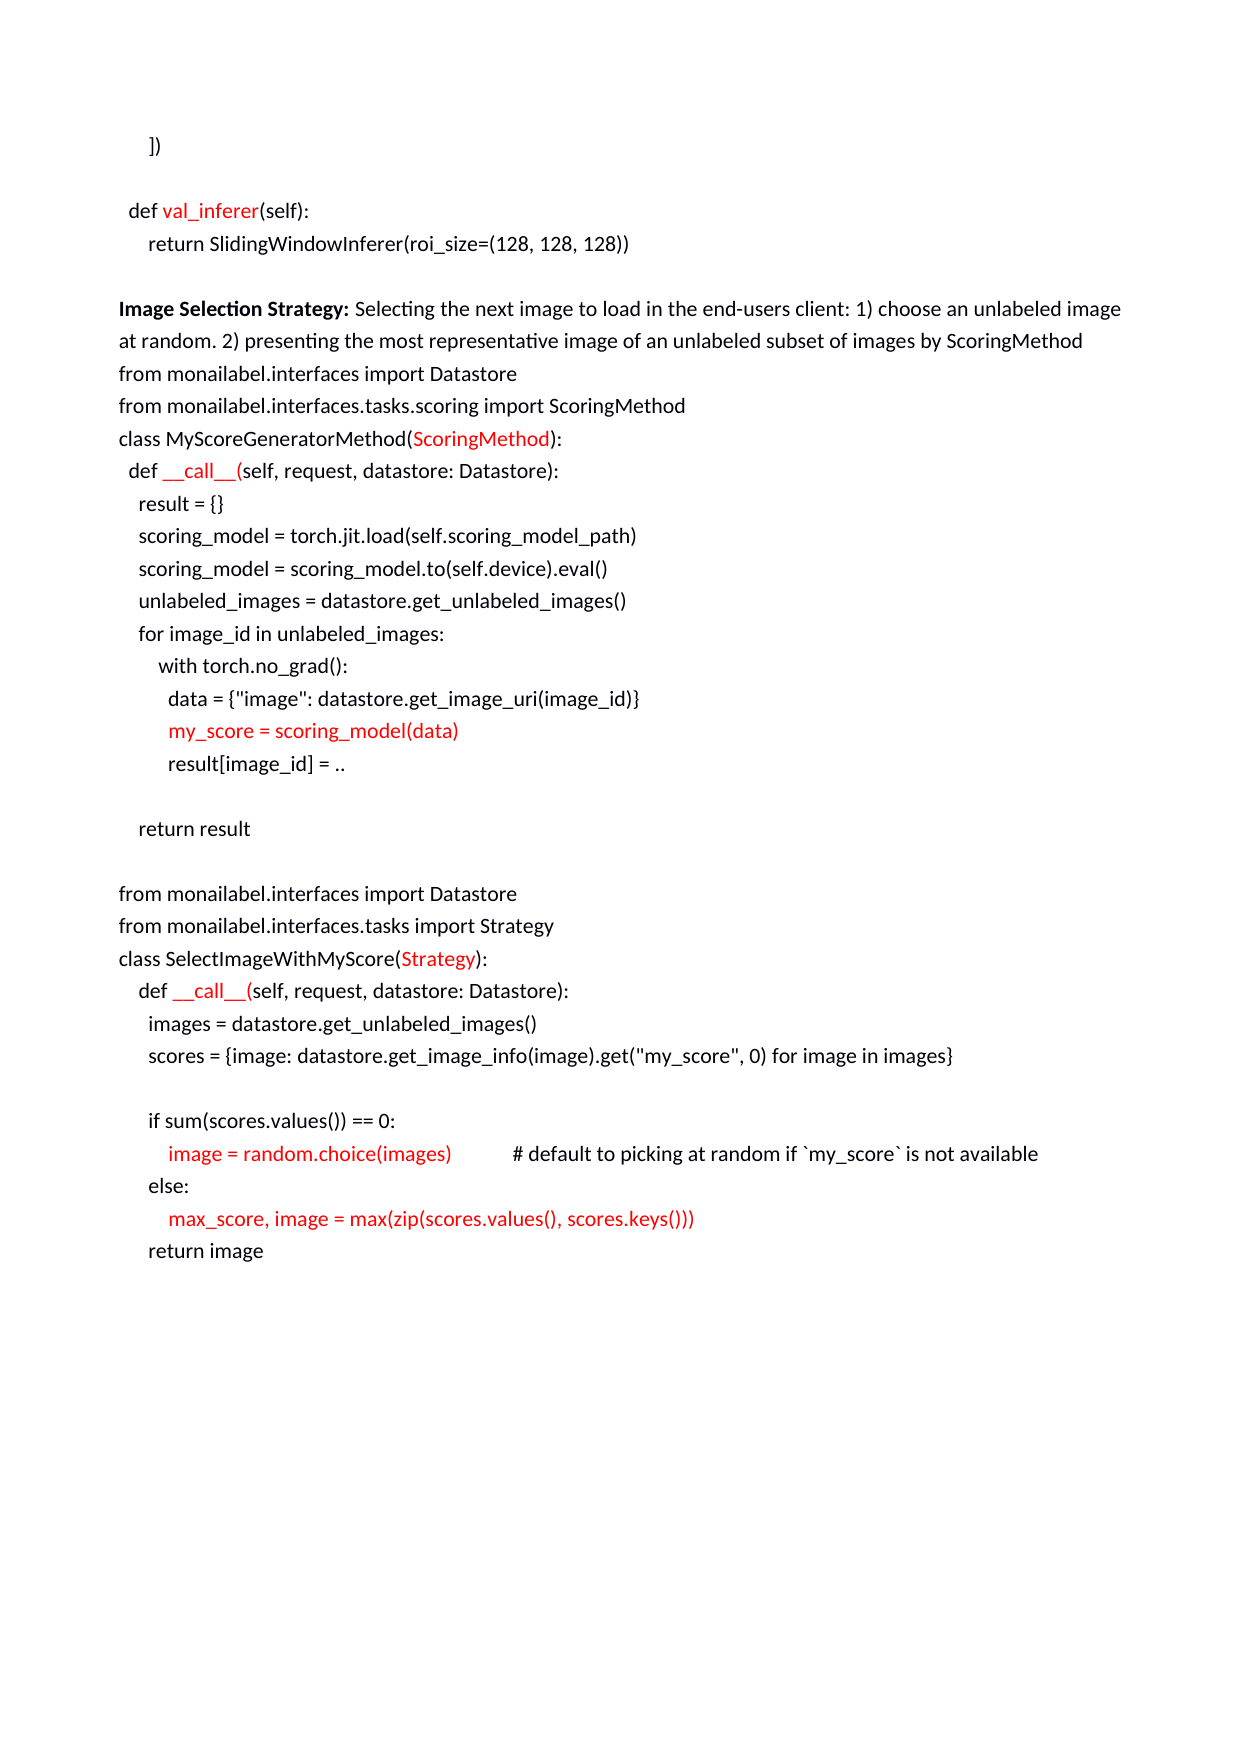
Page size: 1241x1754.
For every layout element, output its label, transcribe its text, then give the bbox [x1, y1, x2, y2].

text else: [118, 1169, 1122, 1202]
text for image_id in unlabeled_images: [118, 617, 1122, 649]
text result[image_id] = .. [118, 747, 1122, 779]
text scoring_model = scoring_model.to(self.device).eval() [118, 552, 1122, 584]
text unlabeled_images = datastore.get_unlabeled_images() [118, 584, 1122, 617]
text return SlidingWindowInferer(roi_size=(128, 128, 128)) [118, 227, 1122, 259]
text data = {"image": datastore.get_image_uri(image_id)} [118, 682, 1122, 714]
text Image Selection Strategy: Selecting the next image to load in the end-users client: 1) choose an unlabeled image at random. 2) presenting the most representative image of an unlabeled subset of images by ScoringMethod [118, 292, 1122, 357]
text class SelectImageWithMyScore(Strategy): [118, 942, 1122, 974]
text my_score = scoring_model(data) [118, 714, 1122, 747]
text from monailabel.interfaces.tasks import Strategy [118, 909, 1122, 942]
text class MyScoreGeneratorMethod(ScoringMethod): [118, 422, 1122, 454]
text if sum(scores.values()) == 0: [118, 1104, 1122, 1137]
text return result [118, 812, 1122, 844]
text scores = {image: datastore.get_image_info(image).get("my_score", 0) for image in images} [118, 1039, 1122, 1072]
text scoring_model = torch.jit.load(self.scoring_model_path) [118, 519, 1122, 552]
text ]) [118, 129, 1122, 162]
text with torch.no_grad(): [118, 649, 1122, 682]
text def __call__(self, request, datastore: Datastore): [118, 454, 1122, 487]
text image = random.choice(images) # default to picking at random if `my_score` is not available [118, 1137, 1122, 1169]
text max_score, image = max(zip(scores.values(), scores.keys())) [118, 1202, 1122, 1234]
text from monailabel.interfaces.tasks.scoring import ScoringMethod [118, 389, 1122, 422]
text result = {} [118, 487, 1122, 519]
text return image [118, 1234, 1122, 1267]
text def __call__(self, request, datastore: Datastore): [118, 974, 1122, 1007]
text from monailabel.interfaces import Datastore [118, 357, 1122, 389]
text def val_inferer(self): [118, 194, 1122, 227]
text images = datastore.get_unlabeled_images() [118, 1007, 1122, 1039]
text from monailabel.interfaces import Datastore [118, 877, 1122, 909]
